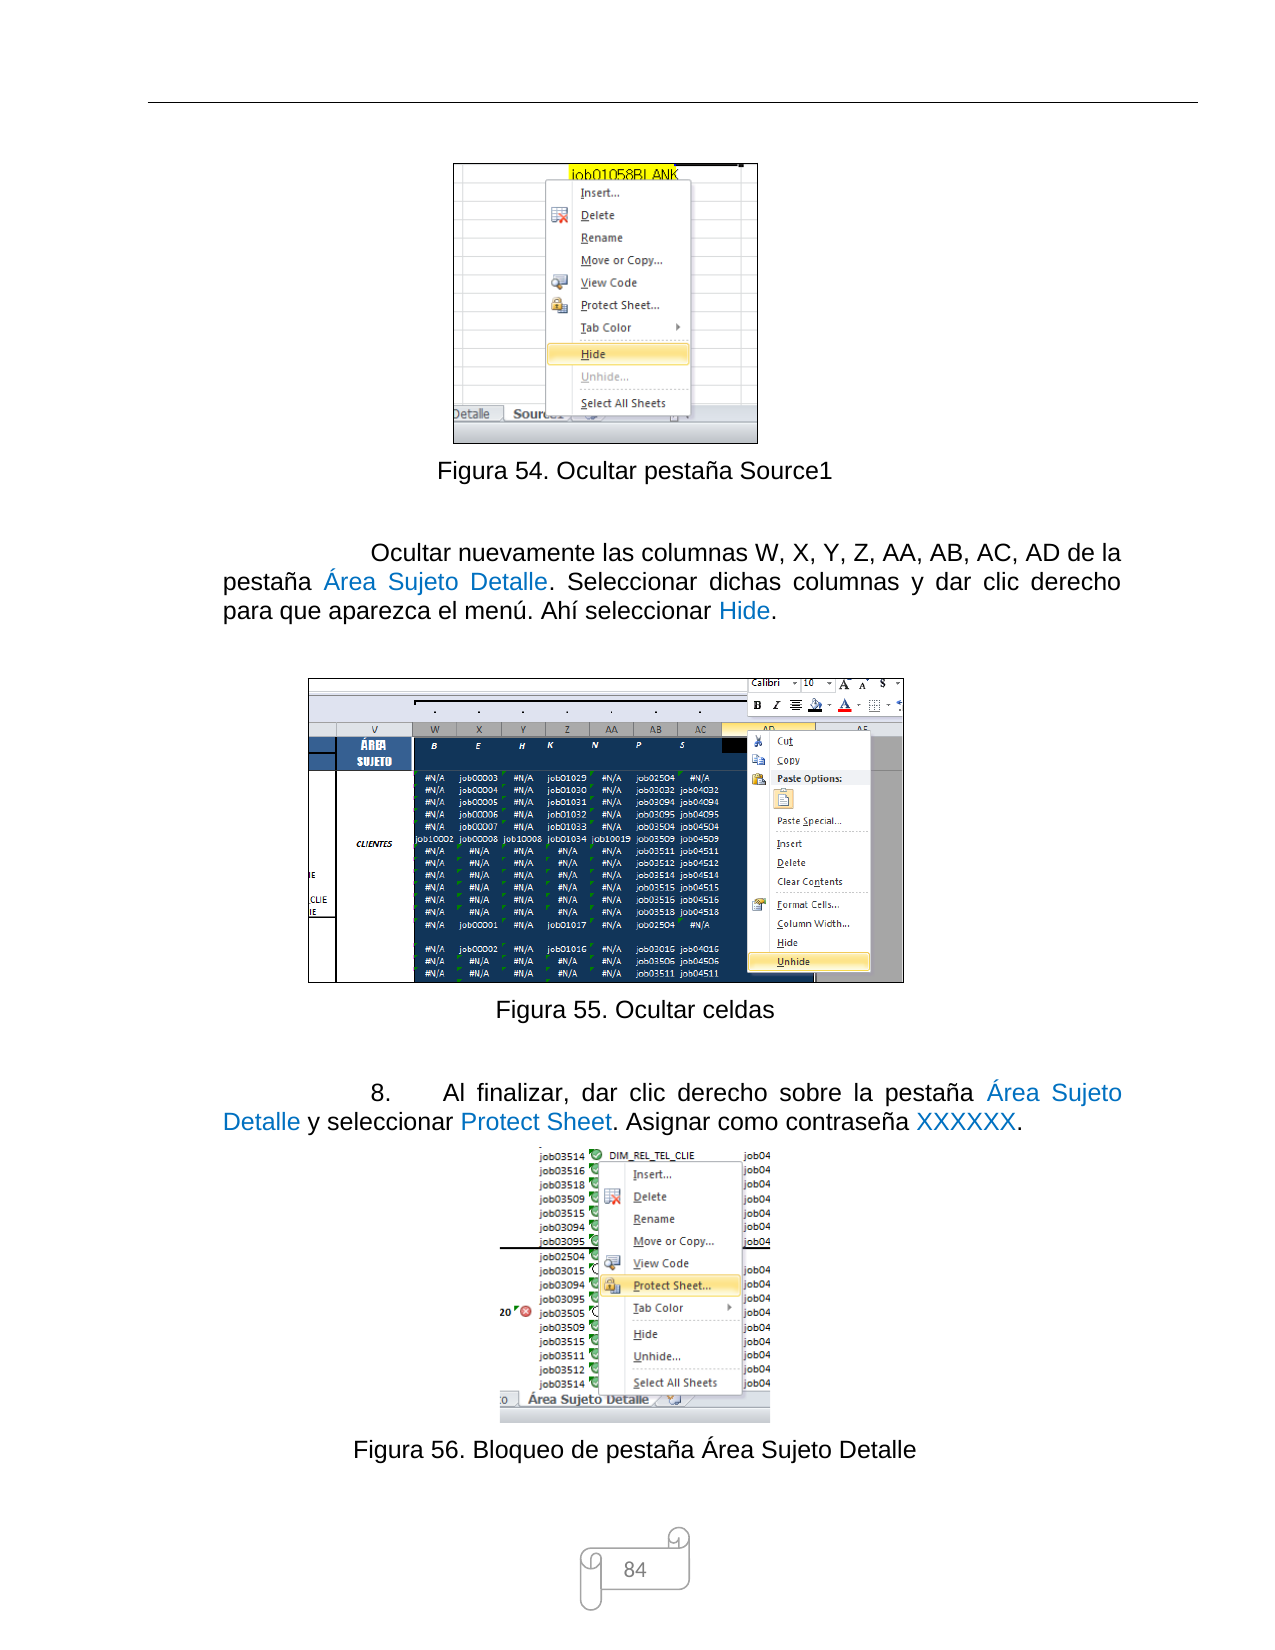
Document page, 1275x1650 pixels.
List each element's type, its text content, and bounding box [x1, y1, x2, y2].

list Ocultar nuevamente las columnas W, X, Y, Z, AA, AB, AC, AD de la pestaña Área Sujeto Detalle. Seleccionar dichas columnas y dar clic derecho para que aparezca el menú. Ahí seleccionar Hide. [223, 538, 1122, 624]
list Al finalizar, dar clic derecho sobre la pestaña Área Sujeto Detalle y seleccionar Protect Sheet. Asignar como contraseña XXXXXX. [223, 1078, 1122, 1135]
picture [499, 1147, 771, 1423]
text Figura 56. Bloqueo de pestaña Área Sujeto Detalle [148, 1435, 1122, 1464]
text Figura 55. Ocultar celdas [148, 995, 1122, 1024]
picture [454, 164, 757, 443]
text Figura 54. Ocultar pestaña Source1 [148, 456, 1122, 484]
picture [309, 679, 903, 982]
